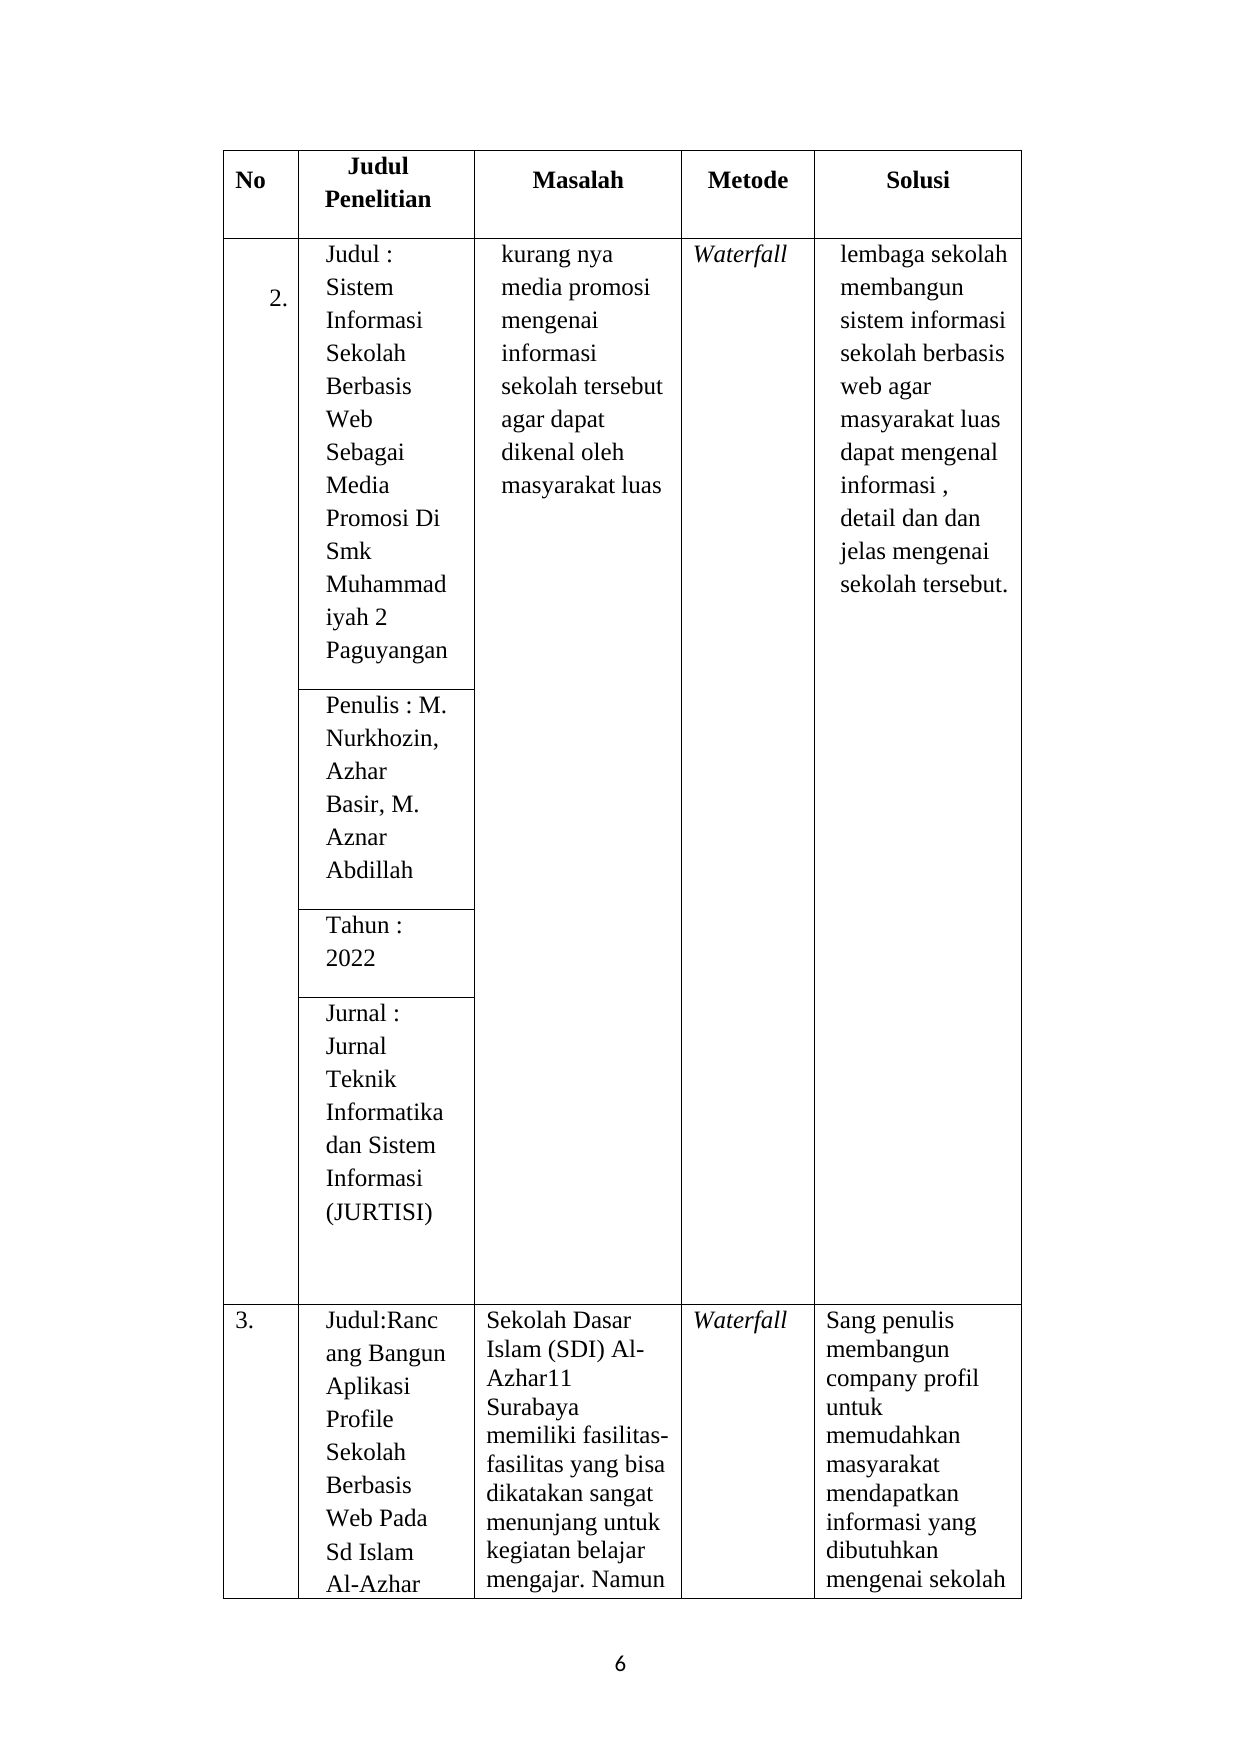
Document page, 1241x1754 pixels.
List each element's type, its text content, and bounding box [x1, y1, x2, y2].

table_cell Waterfall [682, 1305, 814, 1598]
table_header Masalah [475, 151, 681, 238]
table_cell lembaga sekolah membangun sistem informasi sekolah berbasis web agar masyarakat luas dapat mengenal informasi , detail dan dan jelas mengenai sekolah tersebut. [815, 239, 1021, 1304]
table_header No [224, 151, 298, 238]
table_header Judul Penelitian [299, 151, 474, 238]
table_header Solusi [815, 151, 1021, 238]
table_cell 3. [224, 1305, 298, 1598]
table_header Metode [682, 151, 814, 238]
table_cell Waterfall [682, 239, 814, 1304]
table_cell Tahun : 2022 [299, 910, 474, 997]
table_cell 2. [224, 239, 298, 1304]
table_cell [815, 1305, 1021, 1598]
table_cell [475, 1305, 681, 1598]
table_cell Penulis : M. Nurkhozin, Azhar Basir, M. Aznar Abdillah [299, 690, 474, 909]
table_cell kurang nya media promosi mengenai informasi sekolah tersebut agar dapat dikenal oleh masyarakat luas [475, 239, 681, 1304]
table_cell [299, 1305, 474, 1598]
table_cell Judul : Sistem Informasi Sekolah Berbasis Web Sebagai Media Promosi Di Smk Muhammadiyah 2 Paguyangan [299, 239, 474, 689]
table_cell Jurnal : Jurnal Teknik Informatika dan Sistem Informasi (JURTISI) [299, 998, 474, 1304]
